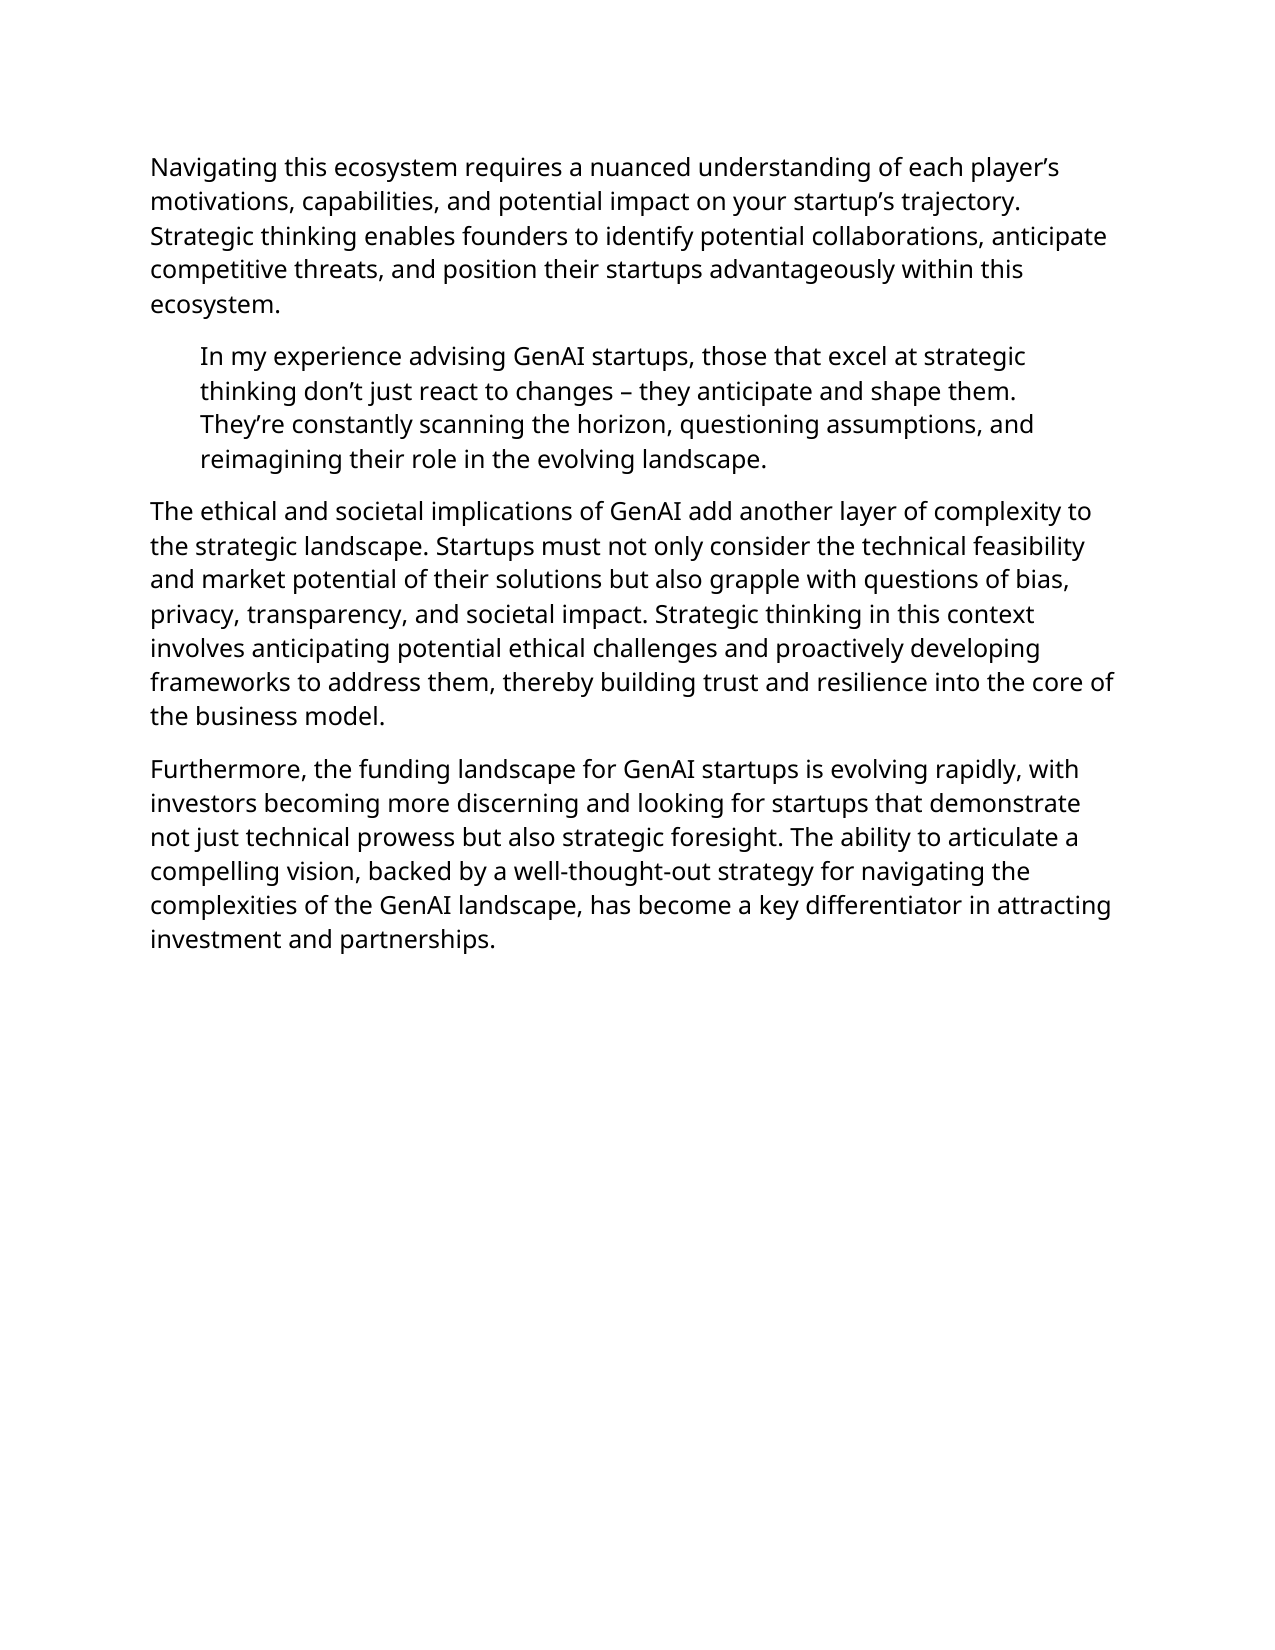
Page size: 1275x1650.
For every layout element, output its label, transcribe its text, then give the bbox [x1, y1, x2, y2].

text Furthermore, the funding landscape for GenAI startups is evolving rapidly, with investors becoming more discerning and looking for startups that demonstrate not just technical prowess but also strategic foresight. The ability to articulate a compelling vision, backed by a well-thought-out strategy for navigating the complexities of the GenAI landscape, has become a key differentiator in attracting investment and partnerships. [150, 751, 1125, 956]
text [150, 150, 1125, 320]
text The ethical and societal implications of GenAI add another layer of complexity to the strategic landscape. Startups must not only consider the technical feasibility and market potential of their solutions but also grapple with questions of bias, privacy, transparency, and societal impact. Strategic thinking in this context involves anticipating potential ethical challenges and proactively developing frameworks to address them, thereby building trust and resilience into the core of the business model. [150, 494, 1125, 732]
text In my experience advising GenAI startups, those that excel at strategic thinking don’t just react to changes – they anticipate and shape them. They’re constantly scanning the horizon, questioning assumptions, and reimagining their role in the evolving landscape. [200, 339, 1075, 475]
